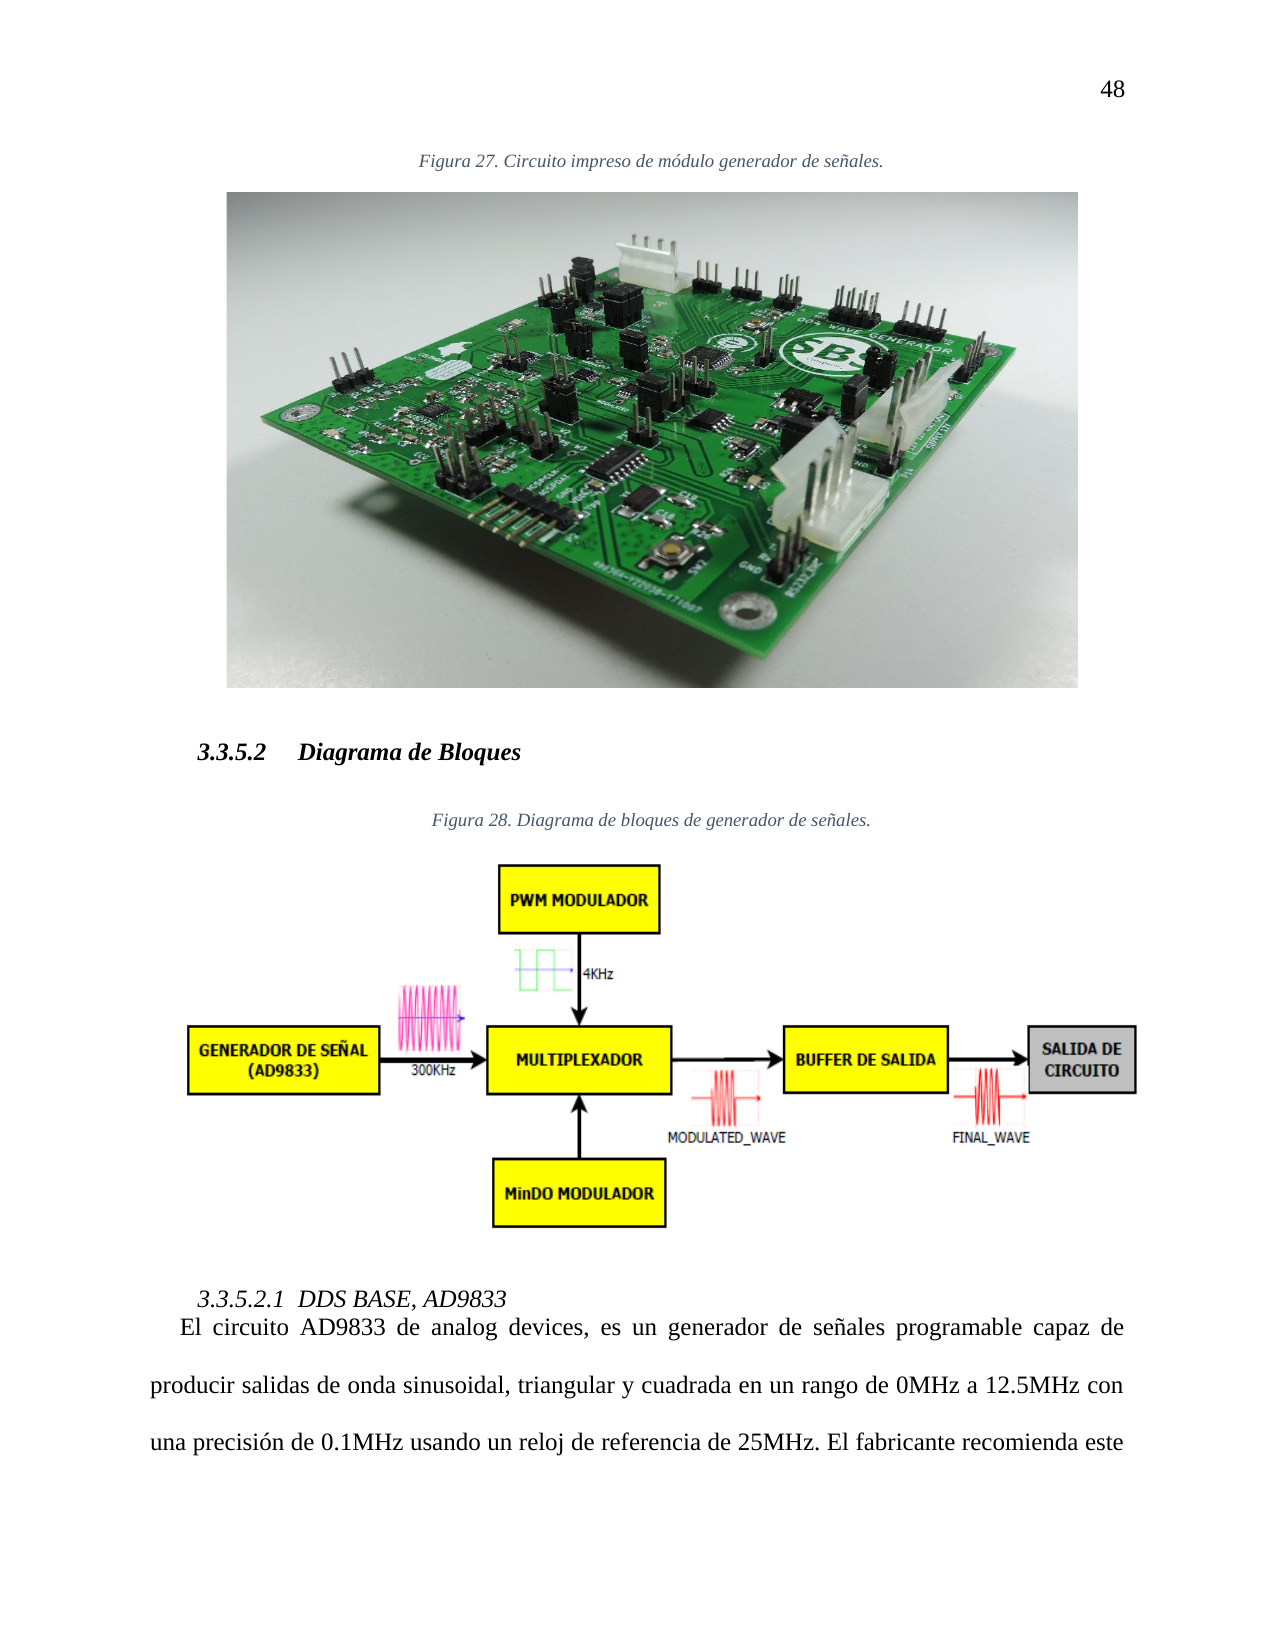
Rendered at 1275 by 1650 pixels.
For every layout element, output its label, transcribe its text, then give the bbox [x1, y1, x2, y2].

subtitle DDS BASE, AD9833 [150, 1284, 1125, 1312]
text Figura 28. Diagrama de bloques de generador de señales. [150, 808, 1125, 830]
text Figura 27. Circuito impreso de módulo generador de señales. [150, 150, 1125, 172]
subtitle Diagrama de Bloques [150, 737, 1125, 766]
picture [179, 850, 1149, 1243]
picture [226, 192, 1078, 688]
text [150, 1312, 1125, 1456]
